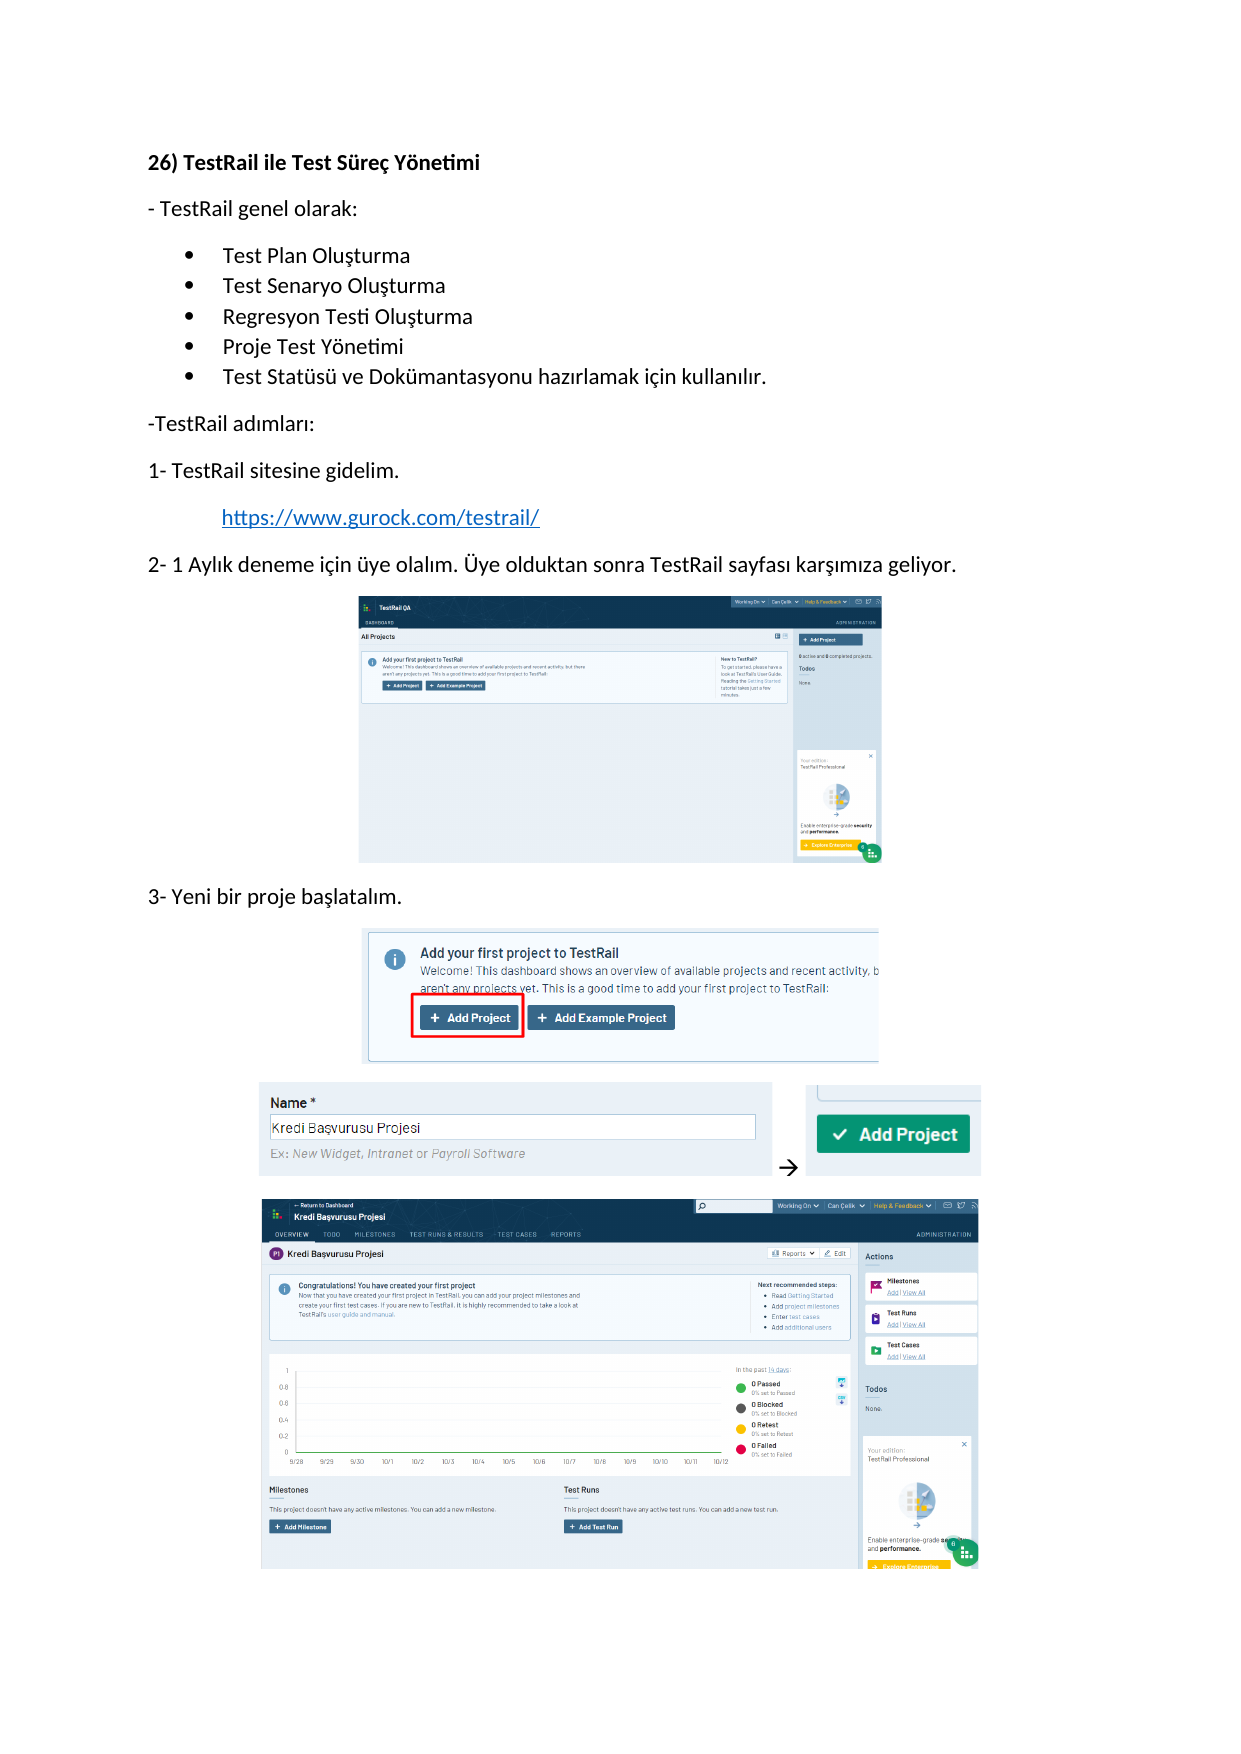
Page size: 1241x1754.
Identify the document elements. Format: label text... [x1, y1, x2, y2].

text 2- 1 Aylık deneme için üye olalım. Üye olduktan sonra TestRail sayfası karşımıza geliyor. [148, 550, 1093, 578]
text 3- Yeni bir proje başlatalım. [148, 882, 1093, 910]
text 26) TestRail ile Test Süreç Yönetimi [148, 148, 1093, 176]
list Test Statüsü ve Dokümantasyonu hazırlamak için kullanılır. [185, 362, 1093, 390]
text - TestRail genel olarak: [148, 194, 1093, 222]
picture [361, 928, 879, 1064]
list Proje Test Yönetimi [185, 332, 1093, 360]
picture [805, 1085, 982, 1176]
text https://www.gurock.com/testrail/ [148, 503, 1093, 531]
text 1- TestRail sitesine gidelim. [148, 456, 1093, 484]
picture [258, 1082, 773, 1176]
list Regresyon Testi Oluşturma [185, 302, 1093, 330]
picture [358, 596, 882, 863]
list Test Senaryo Oluşturma [185, 272, 1093, 299]
picture [261, 1199, 979, 1569]
text -TestRail adımları: [148, 409, 1093, 437]
list Test Plan Oluşturma [185, 241, 1093, 269]
